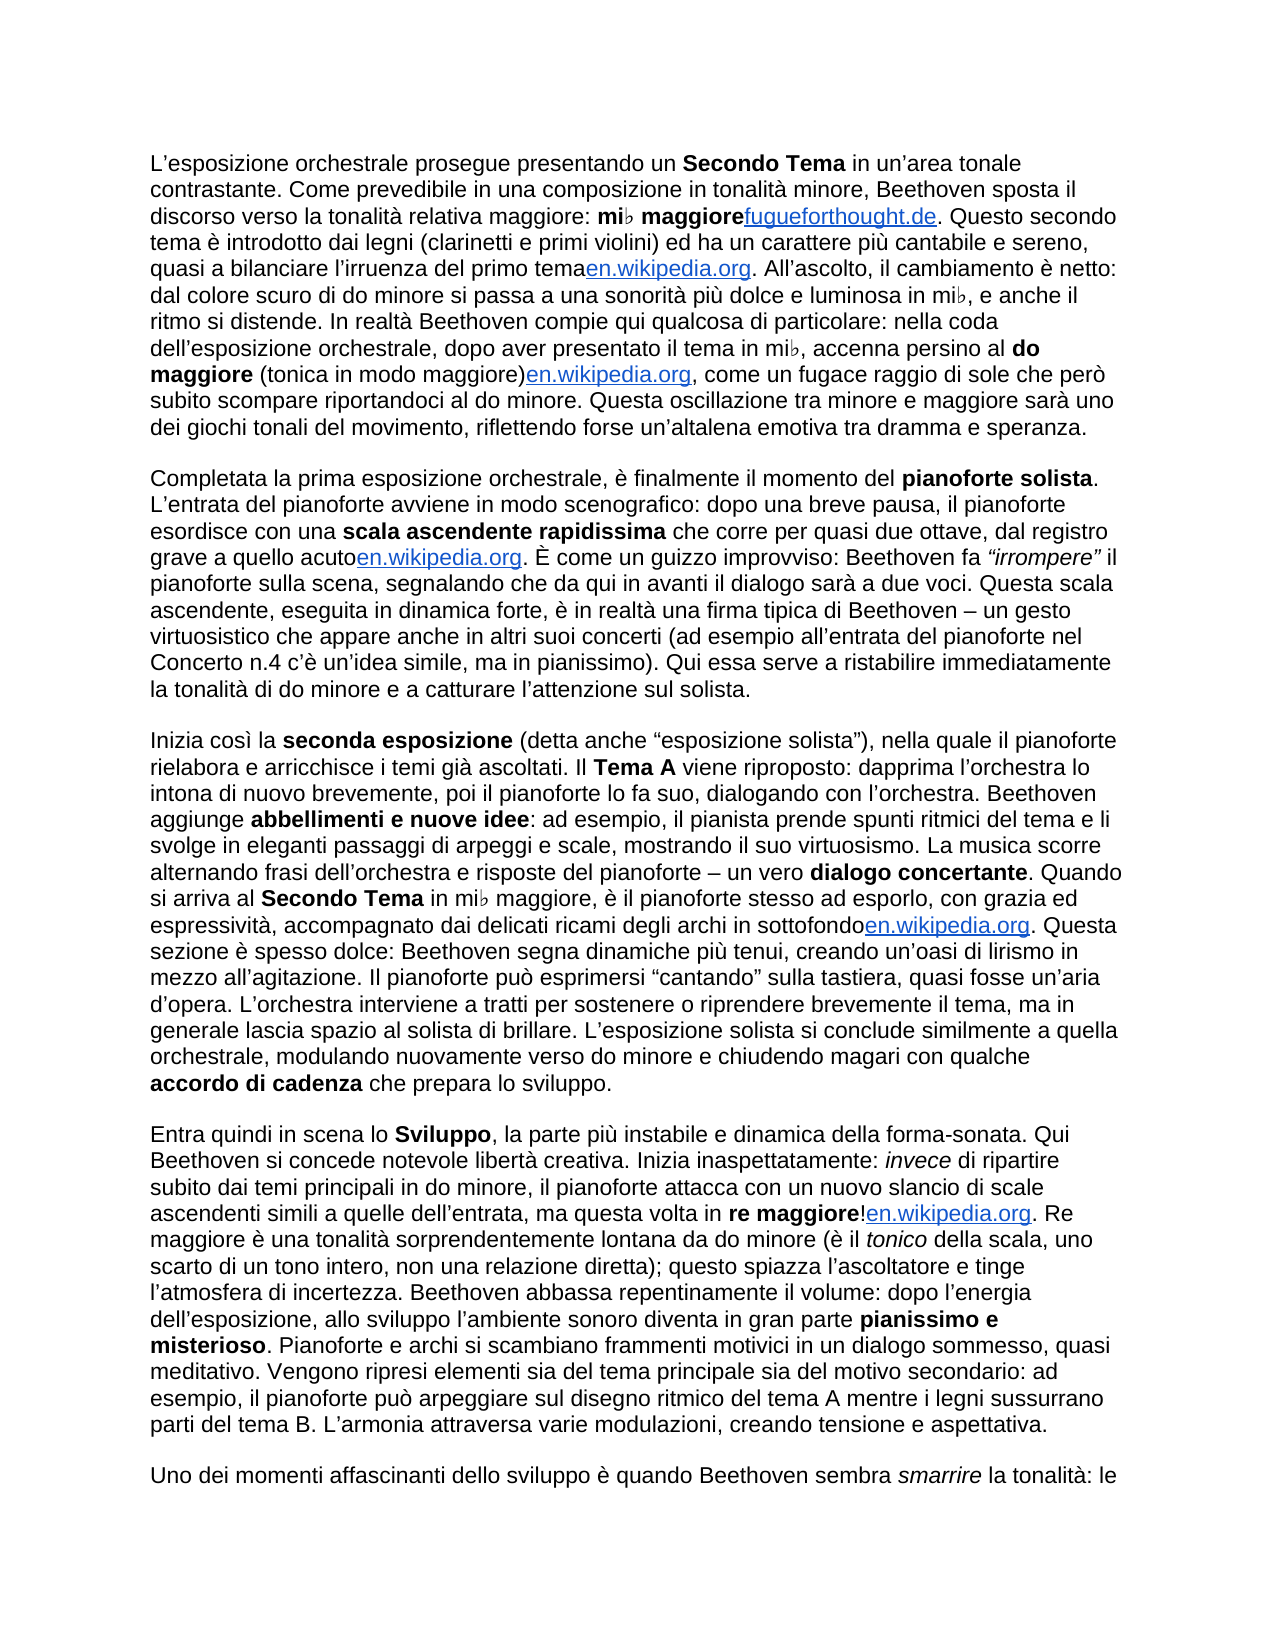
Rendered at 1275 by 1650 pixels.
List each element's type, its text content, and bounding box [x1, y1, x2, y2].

text Inizia così la seconda esposizione (detta anche “esposizione solista”), nella quale il pianoforte rielabora e arricchisce i temi già ascoltati. Il Tema A viene riproposto: dapprima l’orchestra lo intona di nuovo brevemente, poi il pianoforte lo fa suo, dialogando con l’orchestra. Beethoven aggiunge abbellimenti e nuove idee: ad esempio, il pianista prende spunti ritmici del tema e li svolge in eleganti passaggi di arpeggi e scale, mostrando il suo virtuosismo. La musica scorre alternando frasi dell’orchestra e risposte del pianoforte – un vero dialogo concertante. Quando si arriva al Secondo Tema in mi♭ maggiore, è il pianoforte stesso ad esporlo, con grazia ed espressività, accompagnato dai delicati ricami degli archi in sottofondoen.wikipedia.org. Questa sezione è spesso dolce: Beethoven segna dinamiche più tenui, creando un’oasi di lirismo in mezzo all’agitazione. Il pianoforte può esprimersi “cantando” sulla tastiera, quasi fosse un’aria d’opera. L’orchestra interviene a tratti per sostenere o riprendere brevemente il tema, ma in generale lascia spazio al solista di brillare. L’esposizione solista si conclude similmente a quella orchestrale, modulando nuovamente verso do minore e chiudendo magari con qualche accordo di cadenza che prepara lo sviluppo. [150, 727, 1125, 1096]
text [150, 1462, 1125, 1489]
text L’esposizione orchestrale prosegue presentando un Secondo Tema in un’area tonale contrastante. Come prevedibile in una composizione in tonalità minore, Beethoven sposta il discorso verso la tonalità relativa maggiore: mi♭ maggiorefugueforthought.de. Questo secondo tema è introdotto dai legni (clarinetti e primi violini) ed ha un carattere più cantabile e sereno, quasi a bilanciare l’irruenza del primo temaen.wikipedia.org. All’ascolto, il cambiamento è netto: dal colore scuro di do minore si passa a una sonorità più dolce e luminosa in mi♭, e anche il ritmo si distende. In realtà Beethoven compie qui qualcosa di particolare: nella coda dell’esposizione orchestrale, dopo aver presentato il tema in mi♭, accenna persino al do maggiore (tonica in modo maggiore)en.wikipedia.org, come un fugace raggio di sole che però subito scompare riportandoci al do minore. Questa oscillazione tra minore e maggiore sarà uno dei giochi tonali del movimento, riflettendo forse un’altalena emotiva tra dramma e speranza. [150, 150, 1125, 440]
text Entra quindi in scena lo Sviluppo, la parte più instabile e dinamica della forma-sonata. Qui Beethoven si concede notevole libertà creativa. Inizia inaspettatamente: invece di ripartire subito dai temi principali in do minore, il pianoforte attacca con un nuovo slancio di scale ascendenti simili a quelle dell’entrata, ma questa volta in re maggiore!en.wikipedia.org. Re maggiore è una tonalità sorprendentemente lontana da do minore (è il tonico della scala, uno scarto di un tono intero, non una relazione diretta); questo spiazza l’ascoltatore e tinge l’atmosfera di incertezza. Beethoven abbassa repentinamente il volume: dopo l’energia dell’esposizione, allo sviluppo l’ambiente sonoro diventa in gran parte pianissimo e misterioso. Pianoforte e archi si scambiano frammenti motivici in un dialogo sommesso, quasi meditativo. Vengono ripresi elementi sia del tema principale sia del motivo secondario: ad esempio, il pianoforte può arpeggiare sul disegno ritmico del tema A mentre i legni sussurrano parti del tema B. L’armonia attraversa varie modulazioni, creando tensione e aspettativa. [150, 1121, 1125, 1437]
text Completata la prima esposizione orchestrale, è finalmente il momento del pianoforte solista. L’entrata del pianoforte avviene in modo scenografico: dopo una breve pausa, il pianoforte esordisce con una scala ascendente rapidissima che corre per quasi due ottave, dal registro grave a quello acutoen.wikipedia.org. È come un guizzo improvviso: Beethoven fa “irrompere” il pianoforte sulla scena, segnalando che da qui in avanti il dialogo sarà a due voci. Questa scala ascendente, eseguita in dinamica forte, è in realtà una firma tipica di Beethoven – un gesto virtuosistico che appare anche in altri suoi concerti (ad esempio all’entrata del pianoforte nel Concerto n.4 c’è un’idea simile, ma in pianissimo). Qui essa serve a ristabilire immediatamente la tonalità di do minore e a catturare l’attenzione sul solista. [150, 465, 1125, 702]
